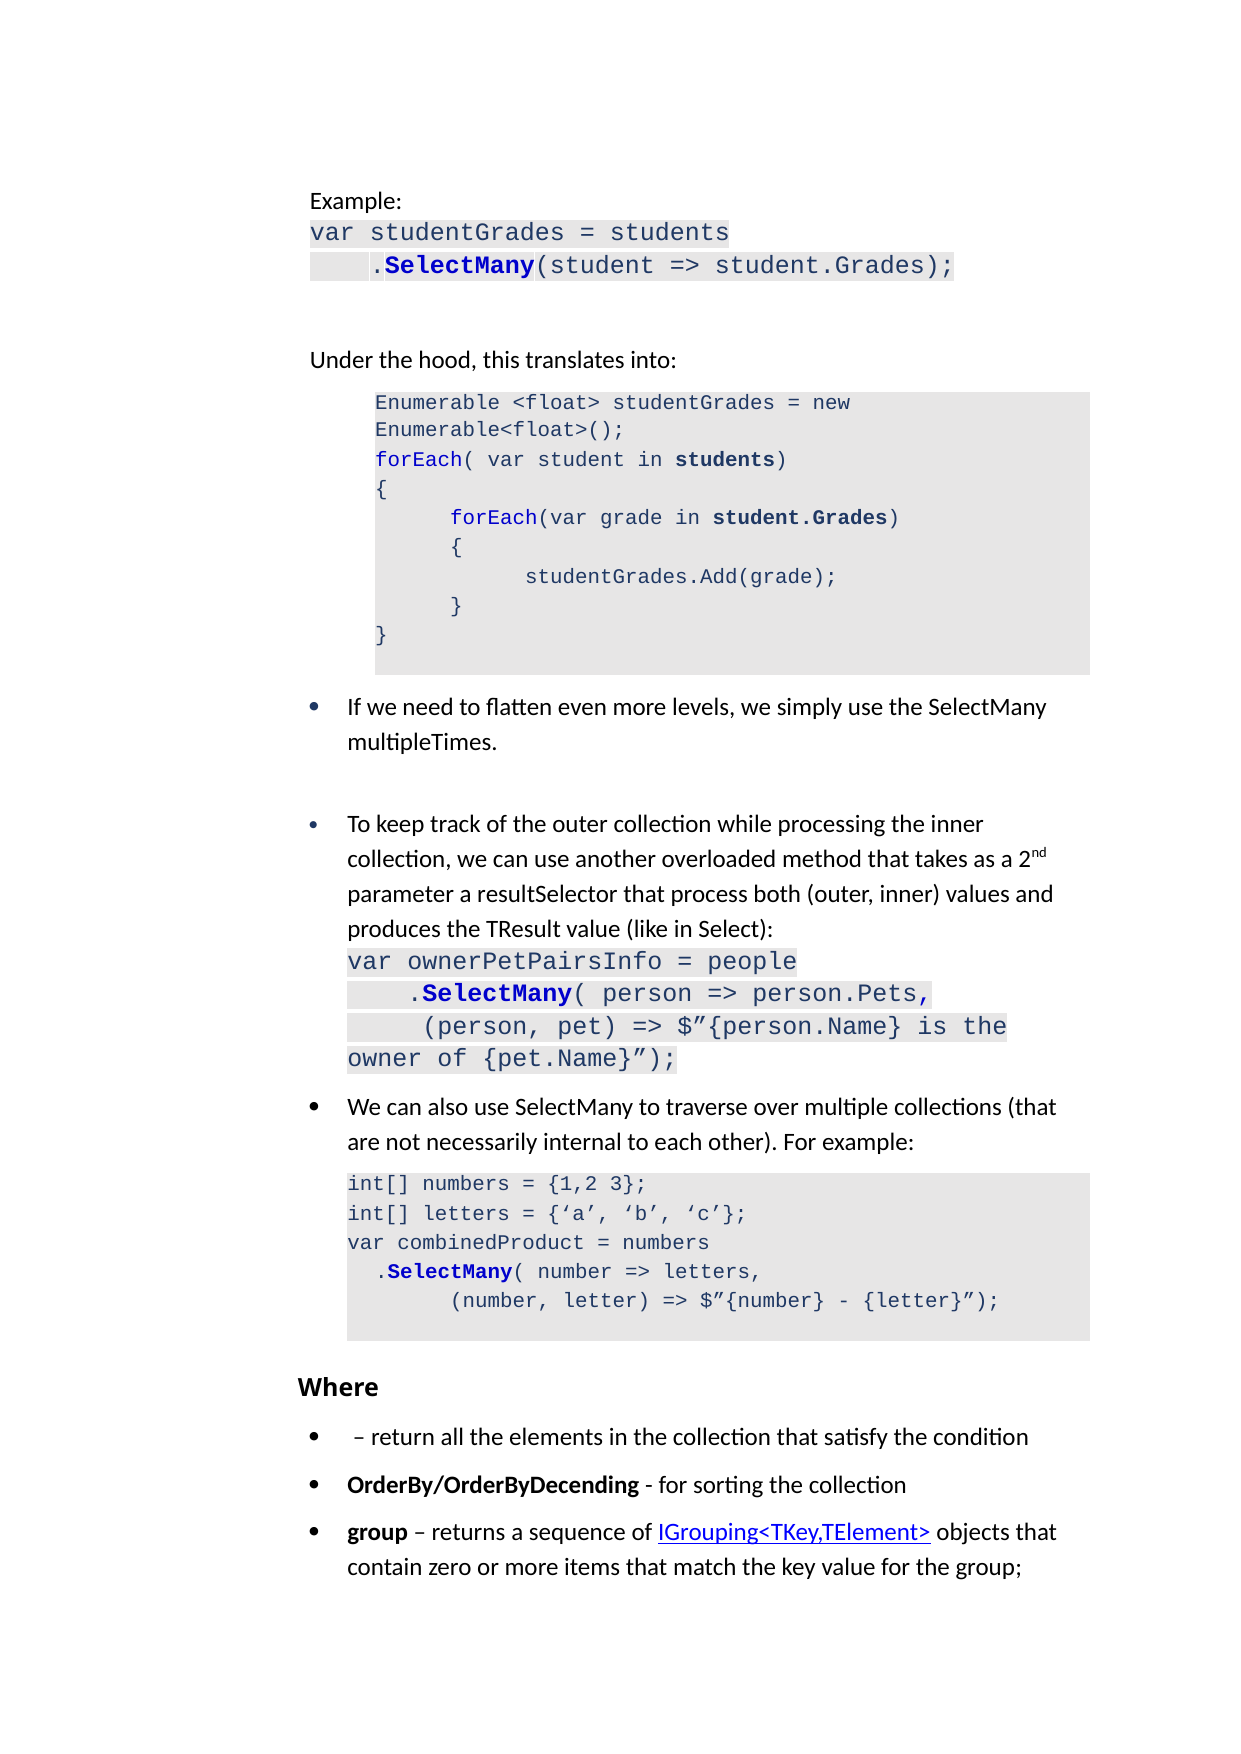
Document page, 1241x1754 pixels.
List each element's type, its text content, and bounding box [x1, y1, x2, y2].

text } [375, 595, 1090, 619]
text Example: var studentGrades = students .SelectMany(student => student.Grades); [309, 150, 1090, 281]
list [309, 1516, 1090, 1582]
text int[] letters = {‘a’, ‘b’, ‘c’}; [347, 1203, 1090, 1226]
text { [375, 478, 1090, 502]
text { [375, 536, 1090, 560]
text (number, letter) => $”{number} - {letter}”); [347, 1290, 1090, 1341]
subtitle Where [298, 1370, 1090, 1404]
text studentGrades.Add(grade); [375, 566, 1090, 589]
text forEach( var student in students) [375, 449, 1090, 472]
text int[] numbers = {1,2 3}; [347, 1173, 1090, 1197]
list To keep track of the outer collection while processing the inner collection, we can use another overloaded method that takes as a 2nd parameter a resultSelector that process both (outer, inner) values and produces the TResult value (like in Select): var ownerPetPairsInfo = people .SelectMany( person => person.Pets, (person, pet) => $”{person.Name} is the owner of {pet.Name}”); [309, 809, 1090, 1074]
text Enumerable <float> studentGrades = new Enumerable<float>(); [375, 392, 1090, 443]
text var combinedProduct = numbers [347, 1232, 1090, 1256]
text forEach(var grade in student.Grades) [375, 507, 1090, 531]
list OrderBy/OrderByDecending - for sorting the collection [309, 1469, 1090, 1499]
text .SelectMany( number => letters, [347, 1261, 1090, 1285]
text Under the hood, this translates into: [309, 345, 1090, 375]
list We can also use SelectMany to traverse over multiple collections (that are not necessarily internal to each other). For example: [309, 1091, 1090, 1156]
list If we need to flatten even more levels, we simply use the SelectMany multipleTimes. [309, 691, 1090, 792]
text } [375, 624, 1090, 675]
list – return all the elements in the collection that satisfy the condition [309, 1421, 1090, 1452]
